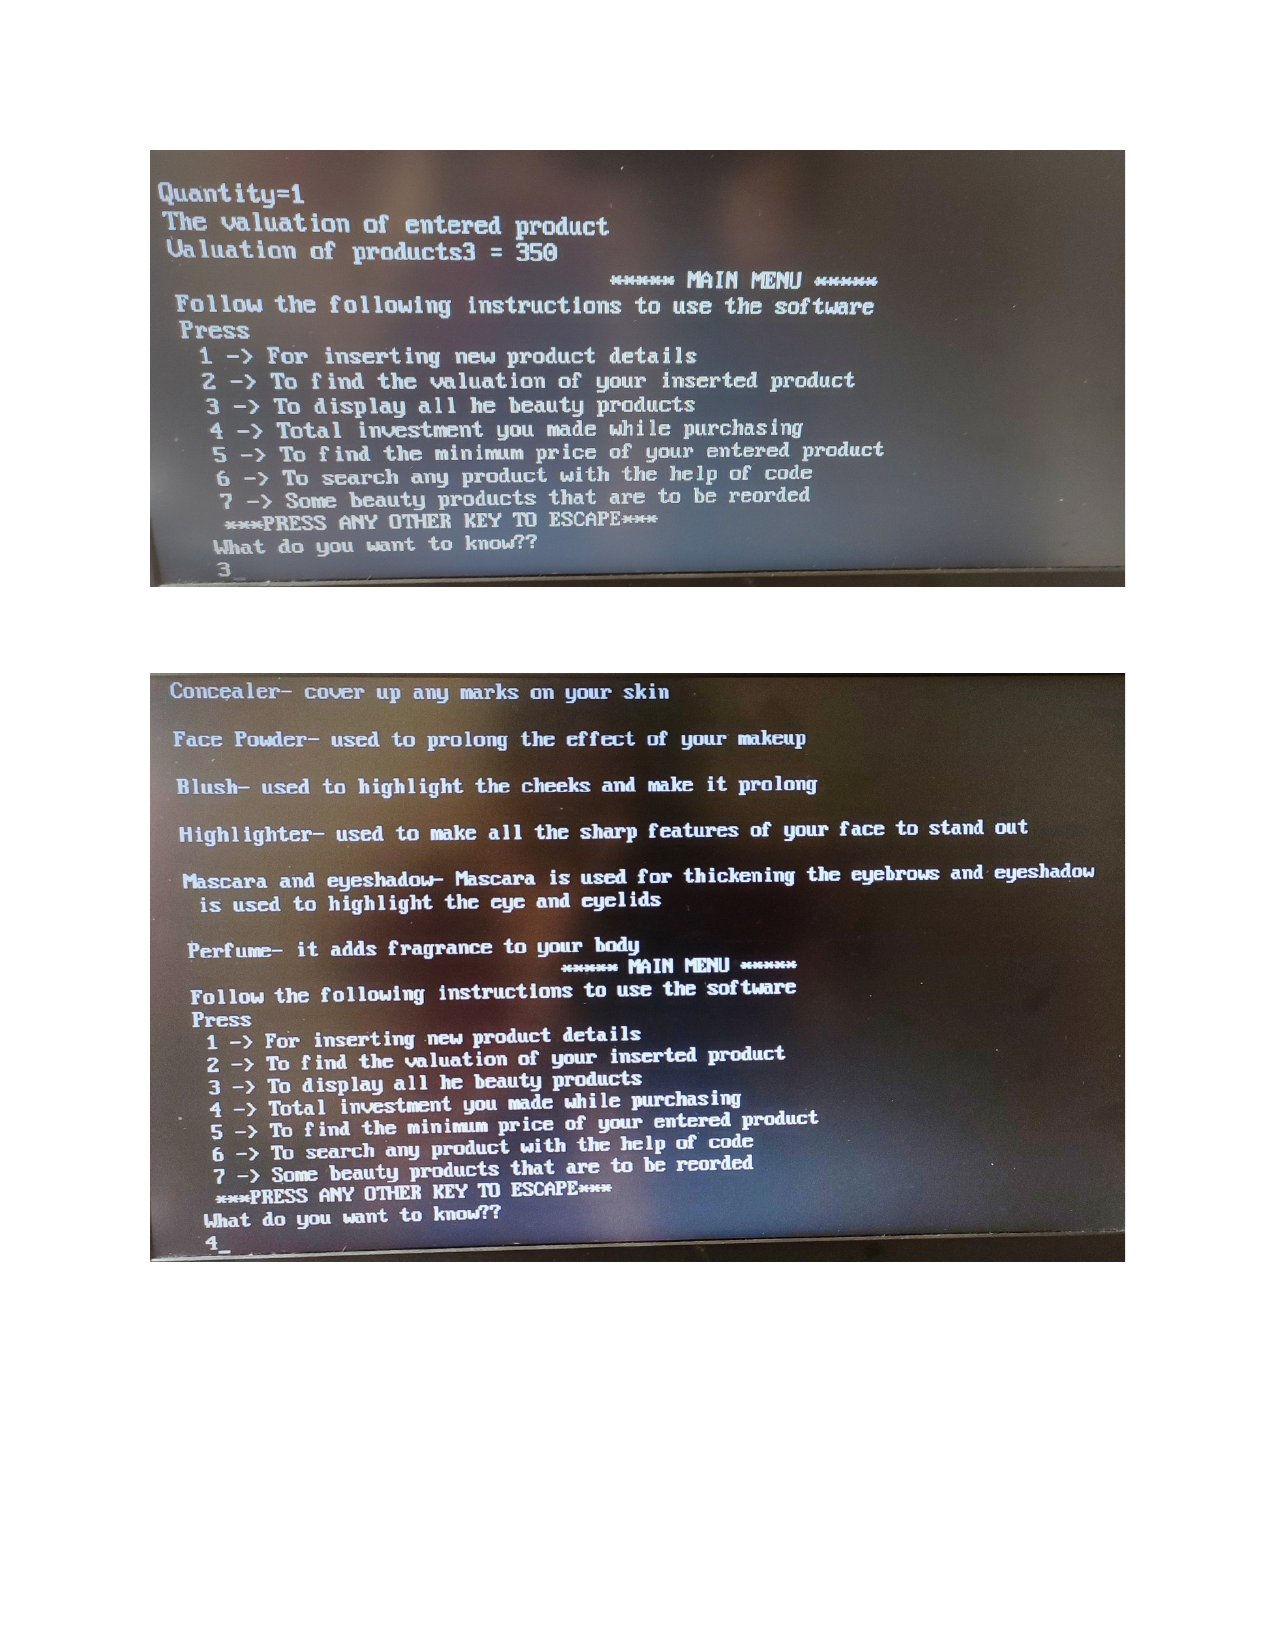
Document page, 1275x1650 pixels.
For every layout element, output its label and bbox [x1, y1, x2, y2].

picture [150, 150, 1125, 587]
picture [150, 673, 1125, 1262]
